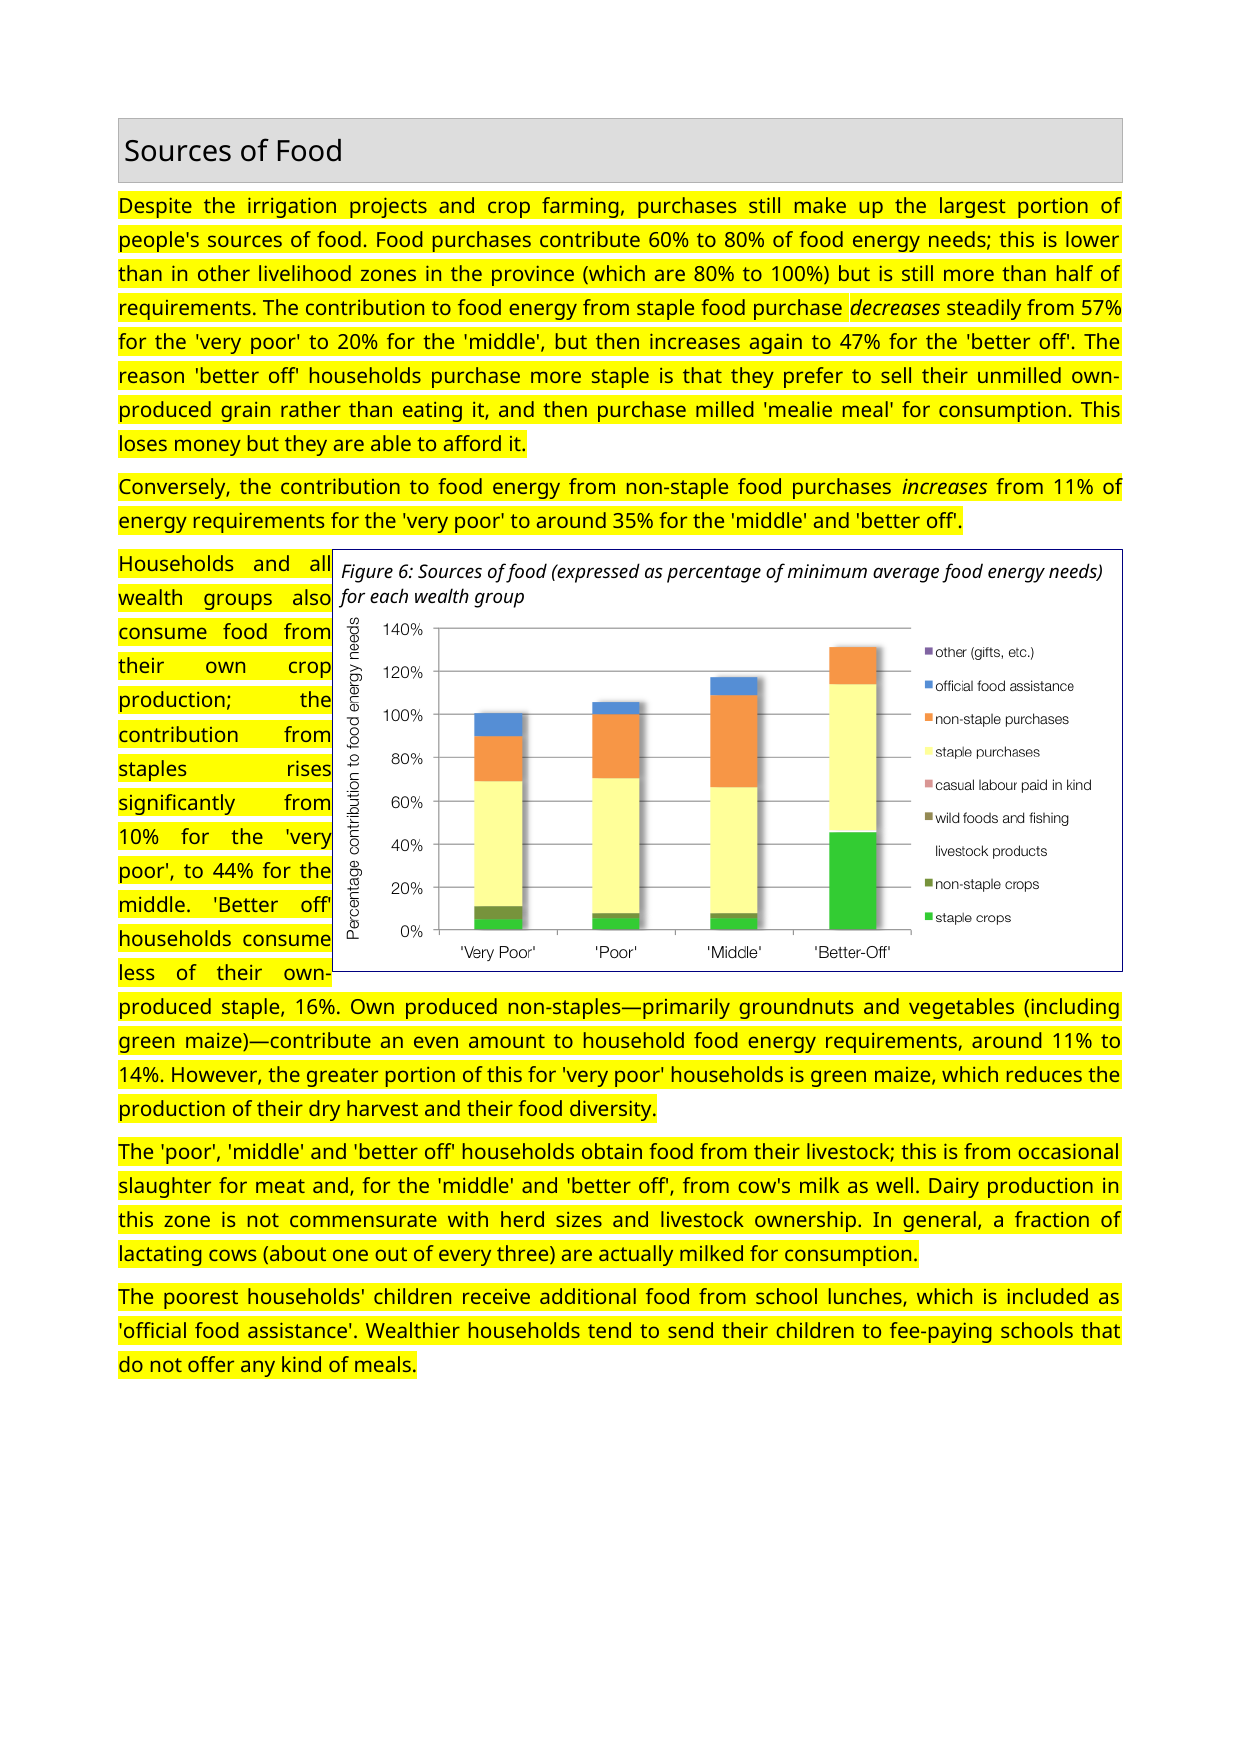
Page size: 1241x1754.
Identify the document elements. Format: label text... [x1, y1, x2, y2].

text Conversely, the contribution to food energy from non-staple food purchases increases from 11% of energy requirements for the 'very poor' to around 35% for the 'middle' and 'better off'. [118, 501, 1122, 535]
table_header Sources of Food [119, 119, 1122, 182]
picture [340, 609, 1113, 963]
text The poorest households' children receive additional food from school lunches, which is included as 'official food assistance'. Wealthier households tend to send their children to fee-paying schools that do not offer any kind of meals. [118, 1345, 1122, 1379]
text The 'poor', 'middle' and 'better off' households obtain food from their livestock; this is from occasional slaughter for meat and, for the 'middle' and 'better off', from cow's milk as well. Dairy production in this zone is not commensurate with herd sizes and livestock ownership. In general, a fraction of lactating cows (about one out of every three) are actually milked for consumption. [118, 1234, 1122, 1268]
